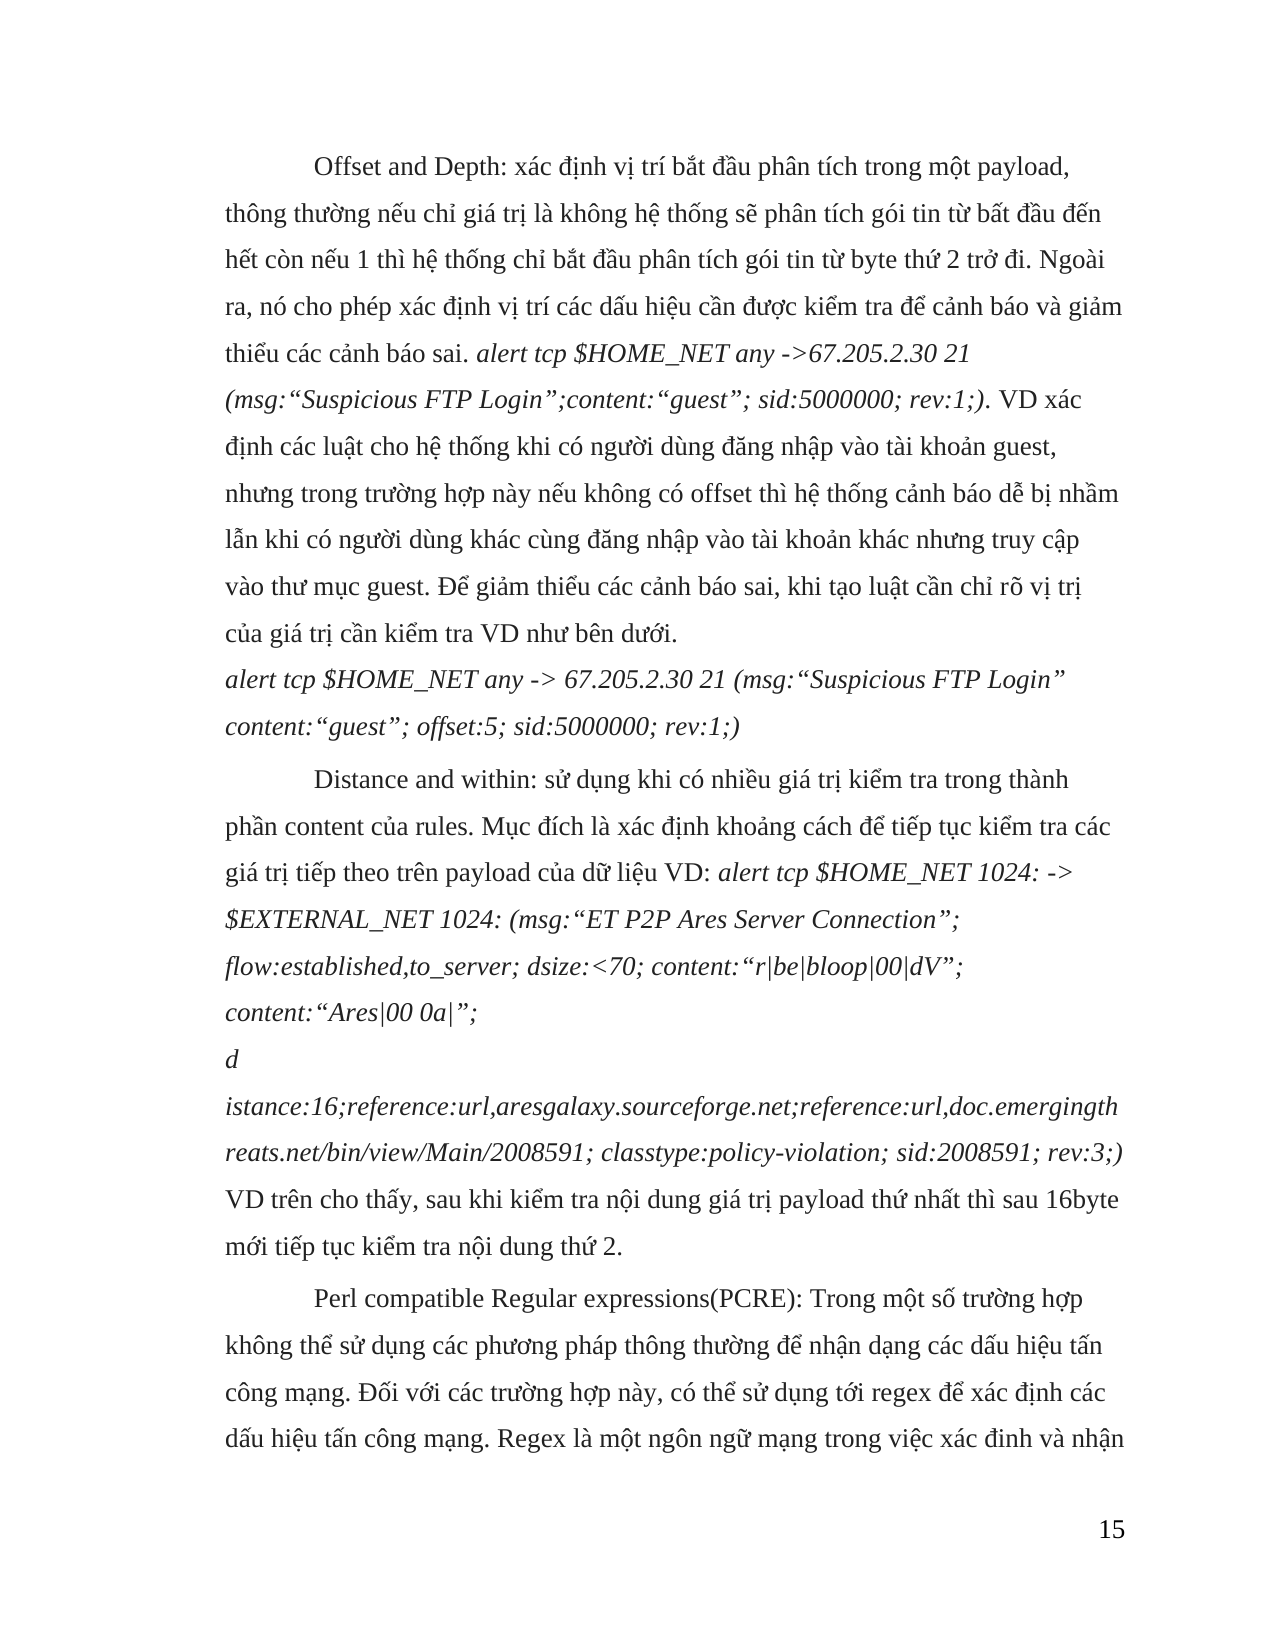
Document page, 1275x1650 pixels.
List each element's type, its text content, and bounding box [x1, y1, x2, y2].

text Distance and within: sử dụng khi có nhiều giá trị kiểm tra trong thành phần content của rules. Mục đích là xác định khoảng cách để tiếp tục kiểm tra các giá trị tiếp theo trên payload của dữ liệu VD: alert tcp $HOME_NET 1024: -> $EXTERNAL_NET 1024: (msg:“ET P2P Ares Server Connection”; flow:established,to_server; dsize:<70; content:“r|be|bloop|00|dV”; content:“Ares|00 0a|”; distance:16;reference:url,aresgalaxy.sourceforge.net;reference:url,doc.emergingthreats.net/bin/view/Main/2008591; classtype:policy-violation; sid:2008591; rev:3;) VD trên cho thấy, sau khi kiểm tra nội dung giá trị payload thứ nhất thì sau 16byte mới tiếp tục kiểm tra nội dung thứ 2. [225, 763, 1125, 1261]
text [225, 1282, 1125, 1423]
text Offset and Depth: xác định vị trí bắt đầu phân tích trong một payload, thông thường nếu chỉ giá trị là không hệ thống sẽ phân tích gói tin từ bất đầu đến hết còn nếu 1 thì hệ thống chỉ bắt đầu phân tích gói tin từ byte thứ 2 trở đi. Ngoài ra, nó cho phép xác định vị trí các dấu hiệu cần được kiểm tra để cảnh báo và giảm thiểu các cảnh báo sai. alert tcp $HOME_NET any ->67.205.2.30 21 (msg:“Suspicious FTP Login”;content:“guest”; sid:5000000; rev:1;). VD xác định các luật cho hệ thống khi có người dùng đăng nhập vào tài khoản guest, nhưng trong trường hợp này nếu không có offset thì hệ thống cảnh báo dễ bị nhầm lẫn khi có người dùng khác cùng đăng nhập vào tài khoản khác nhưng truy cập vào thư mục guest. Để giảm thiểu các cảnh báo sai, khi tạo luật cần chỉ rõ vị trị của giá trị cần kiểm tra VD như bên dưới. alert tcp $HOME_NET any -> 67.205.2.30 21 (msg:“Suspicious FTP Login” content:“guest”; offset:5; sid:5000000; rev:1;) [225, 150, 1125, 741]
